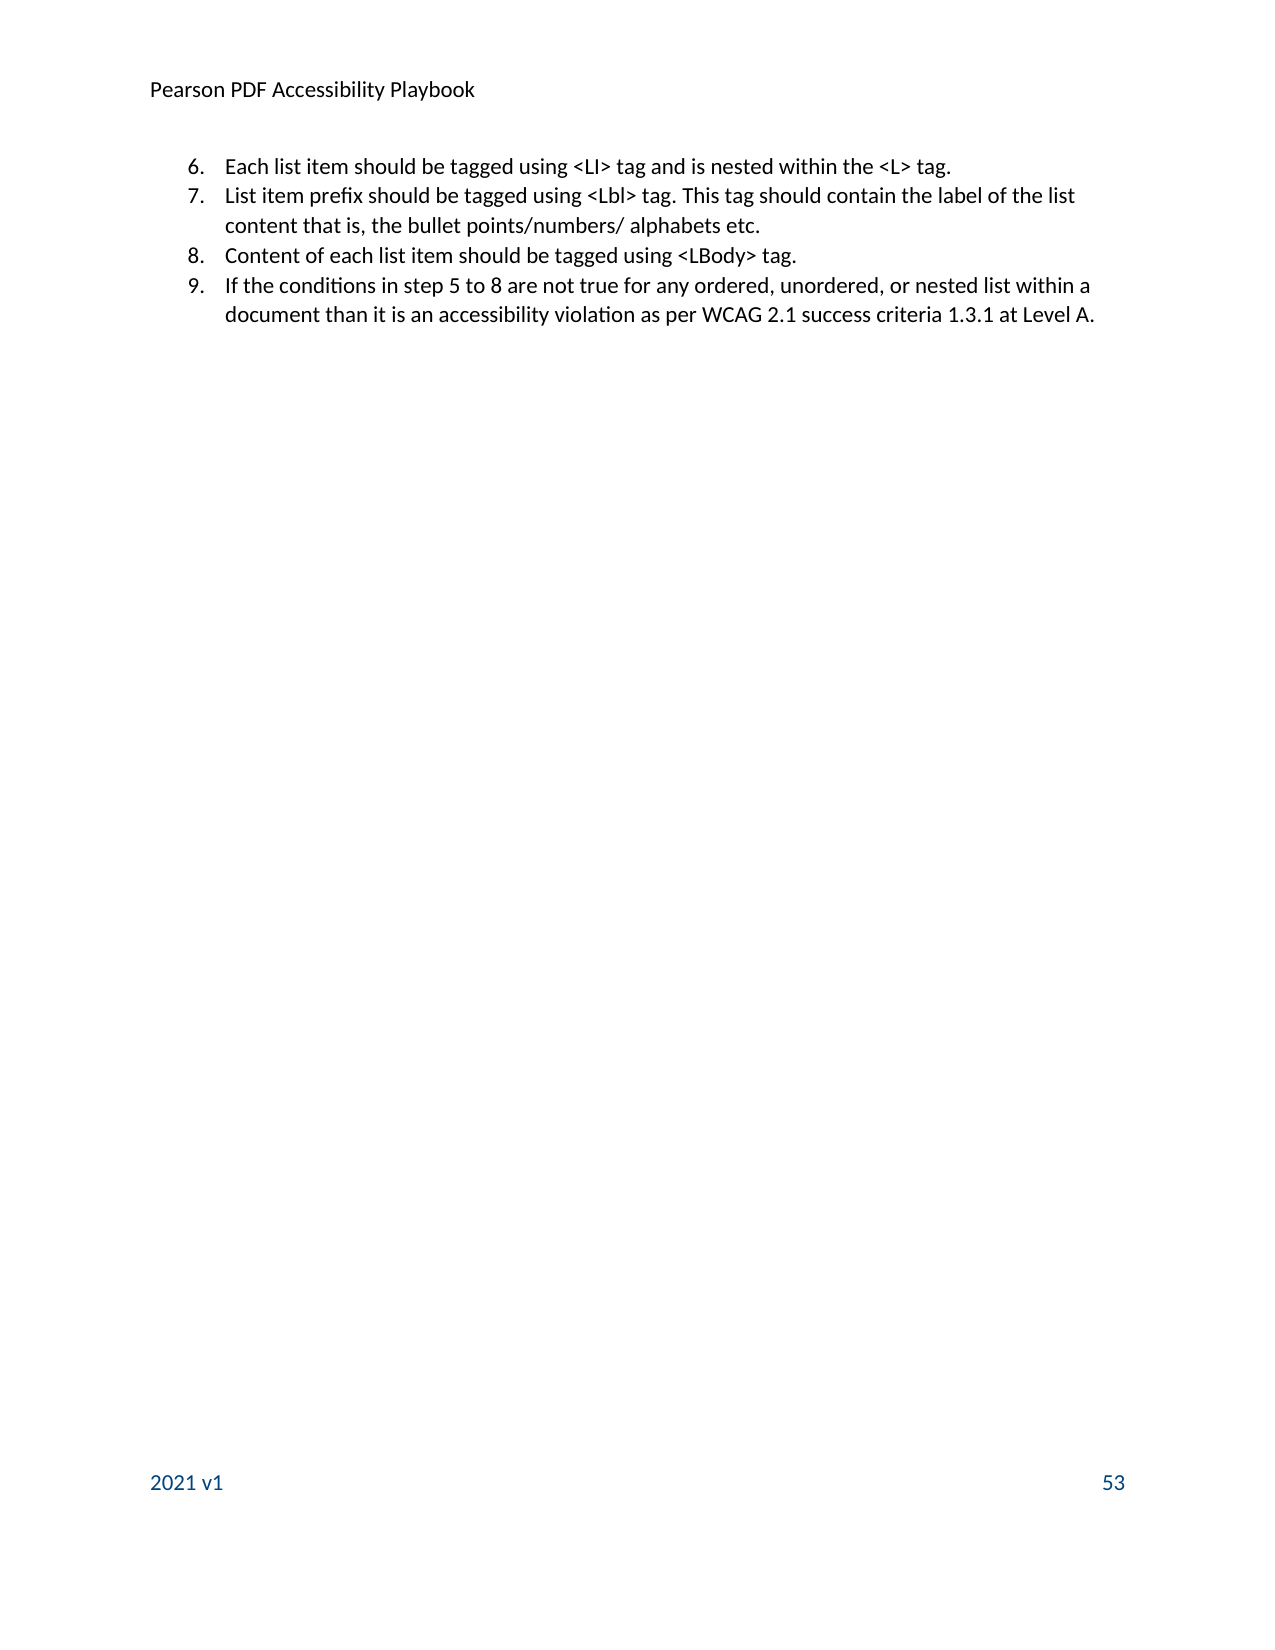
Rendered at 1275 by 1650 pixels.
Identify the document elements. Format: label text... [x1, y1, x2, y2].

list Content of each list item should be tagged using <LBody> tag. [187, 241, 1125, 269]
list If the conditions in step 5 to 8 are not true for any ordered, unordered, or nested list within a document than it is an accessibility violation as per WCAG 2.1 success criteria 1.3.1 at Level A. [187, 271, 1125, 328]
list List item prefix should be tagged using <Lbl> tag. This tag should contain the label of the list content that is, the bullet points/numbers/ alphabets etc. [187, 182, 1125, 239]
list Each list item should be tagged using <LI> tag and is nested within the <L> tag. [187, 152, 1125, 180]
